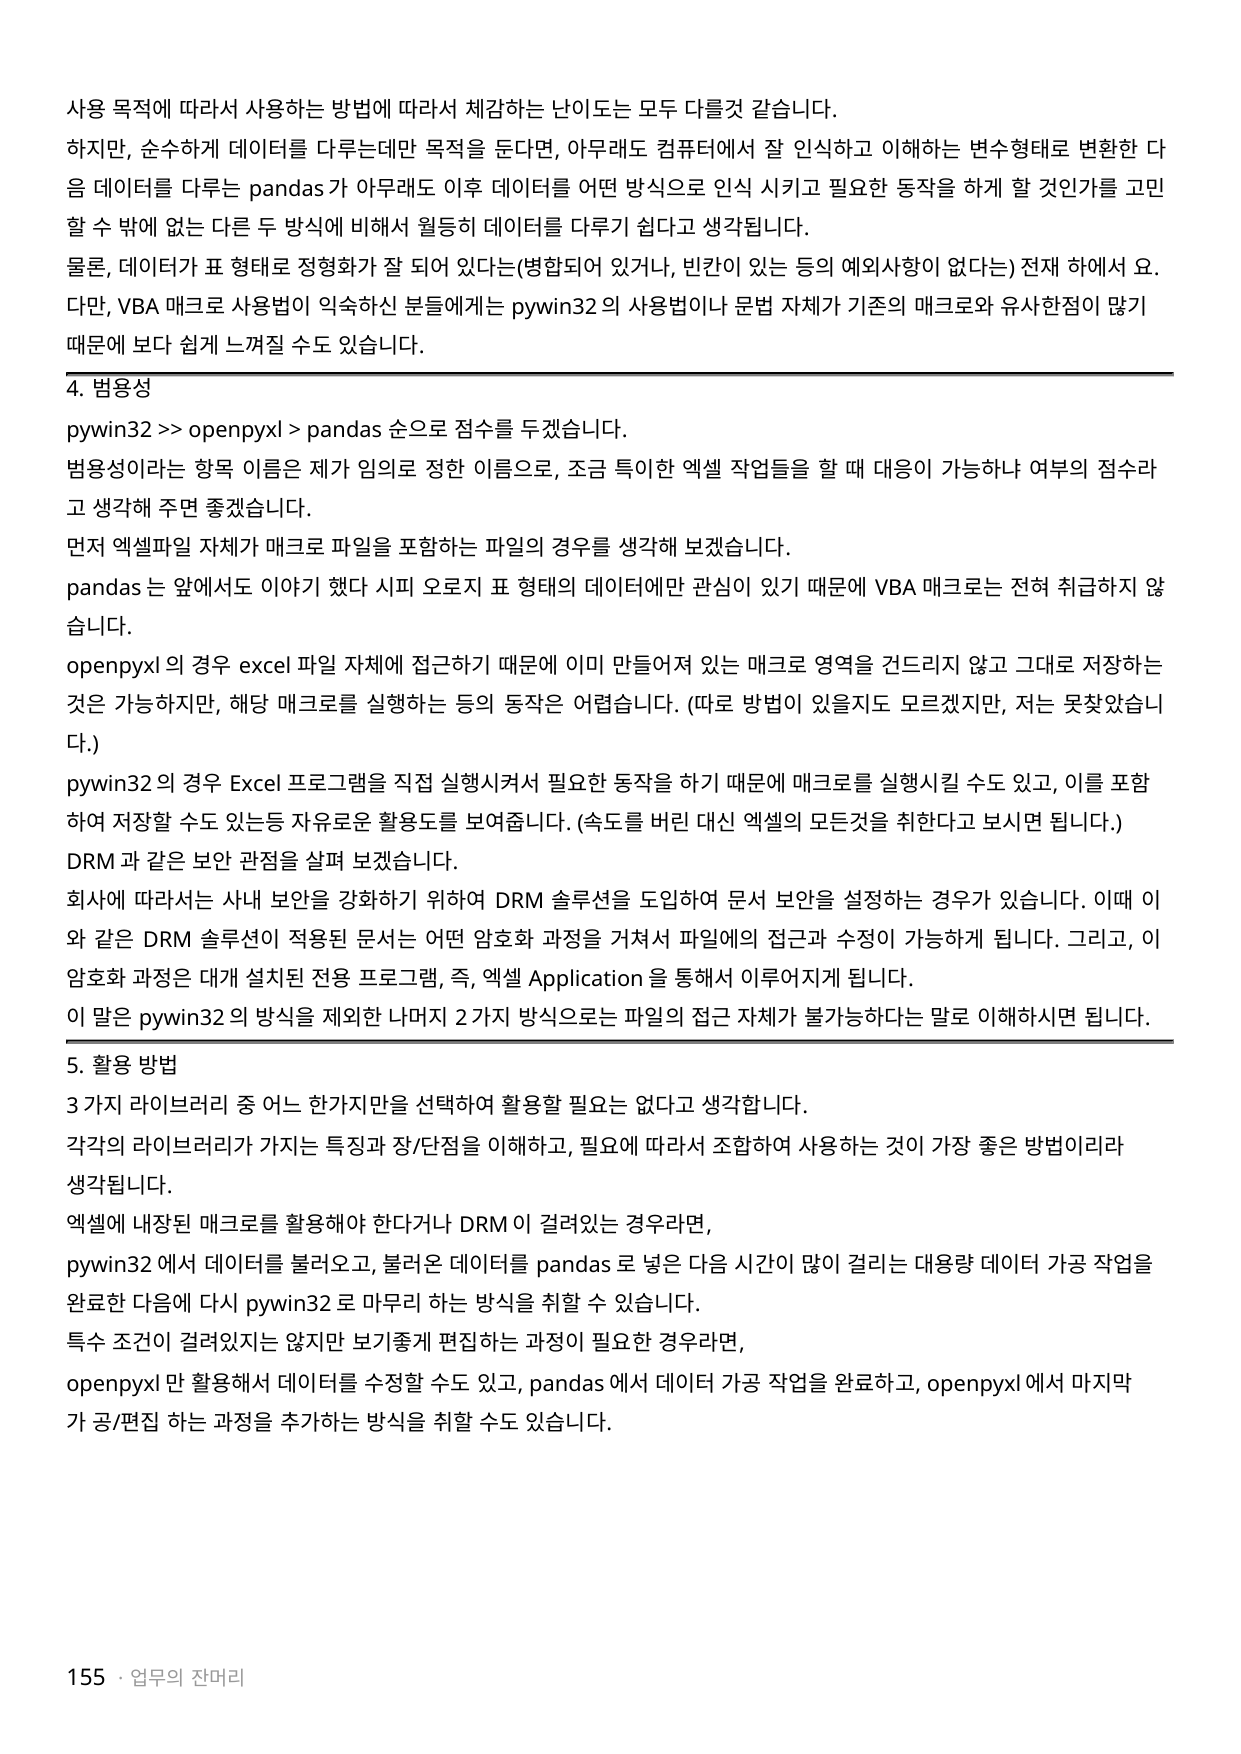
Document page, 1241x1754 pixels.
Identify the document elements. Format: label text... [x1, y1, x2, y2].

text 각각의 라이브러리가 가지는 특징과 장/단점을 이해하고, 필요에 따라서 조합하여 사용하는 것이 가장 좋은 방법이리라 생각됩니다. [66, 1129, 1149, 1199]
text 물론, 데이터가 표 형태로 정형화가 잘 되어 있다는(병합되어 있거나, 빈칸이 있는 등의 예외사항이 없다는) 전재 하에서 요. [66, 250, 1155, 281]
text 엑셀에 내장된 매크로를 활용해야 한다거나 DRM이 걸려있는 경우라면, [66, 1207, 1240, 1239]
text pywin32의 경우 Excel 프로그램을 직접 실행시켜서 필요한 동작을 하기 때문에 매크로를 실행시킬 수도 있고, 이를 포함 하여 저장할 수도 있는등 자유로운 활용도를 보여줍니다. (속도를 버린 대신 엑셀의 모든것을 취한다고 보시면 됩니다.) DRM과 같은 보안 관점을 살펴 보겠습니다. [66, 766, 1168, 875]
text 이 말은 pywin32의 방식을 제외한 나머지 2가지 방식으로는 파일의 접근 자체가 불가능하다는 말로 이해하시면 됩니다. [66, 1000, 1240, 1032]
text openpyxl의 경우 excel 파일 자체에 접근하기 때문에 이미 만들어져 있는 매크로 영역을 건드리지 않고 그대로 저장하는 것은 가능하지만, 해당 매크로를 실행하는 등의 동작은 어렵습니다. (따로 방법이 있을지도 모르겠지만, 저는 못찾았습니 다.) [66, 648, 1164, 758]
text 회사에 따라서는 사내 보안을 강화하기 위하여 DRM 솔루션을 도입하여 문서 보안을 설정하는 경우가 있습니다. 이때 이 와 같은 DRM 솔루션이 적용된 문서는 어떤 암호화 과정을 거쳐서 파일에의 접근과 수정이 가능하게 됩니다. 그리고, 이 암호화 과정은 대개 설치된 전용 프로그램, 즉, 엑셀 Application을 통해서 이루어지게 됩니다. [66, 883, 1162, 993]
text pywin32 >> openpyxl > pandas 순으로 점수를 두겠습니다. [66, 412, 1240, 443]
text pywin32 에서 데이터를 불러오고, 불러온 데이터를 pandas로 넣은 다음 시간이 많이 걸리는 대용량 데이터 가공 작업을 완료한 다음에 다시 pywin32로 마무리 하는 방식을 취할 수 있습니다. [66, 1247, 1169, 1318]
text 먼저 엑셀파일 자체가 매크로 파일을 포함하는 파일의 경우를 생각해 보겠습니다. [66, 530, 1240, 562]
text 하지만, 순수하게 데이터를 다루는데만 목적을 둔다면, 아무래도 컴퓨터에서 잘 인식하고 이해하는 변수형태로 변환한 다 음 데이터를 다루는 pandas가 아무래도 이후 데이터를 어떤 방식으로 인식 시키고 필요한 동작을 하게 할 것인가를 고민 할 수 밖에 없는 다른 두 방식에 비해서 월등히 데이터를 다루기 쉽다고 생각됩니다. [66, 132, 1167, 242]
text 3가지 라이브러리 중 어느 한가지만을 선택하여 활용할 필요는 없다고 생각합니다. [66, 1088, 1240, 1120]
list 범용성 [66, 371, 1240, 403]
text openpyxl만 활용해서 데이터를 수정할 수도 있고, pandas에서 데이터 가공 작업을 완료하고, openpyxl에서 마지막 가 공/편집 하는 과정을 추가하는 방식을 취할 수도 있습니다. [66, 1366, 1157, 1436]
text 다만, VBA 매크로 사용법이 익숙하신 분들에게는 pywin32의 사용법이나 문법 자체가 기존의 매크로와 유사한점이 많기 때문에 보다 쉽게 느껴질 수도 있습니다. [66, 289, 1169, 359]
text 특수 조건이 걸려있지는 않지만 보기좋게 편집하는 과정이 필요한 경우라면, [66, 1325, 1240, 1357]
text 사용 목적에 따라서 사용하는 방법에 따라서 체감하는 난이도는 모두 다를것 같습니다. [66, 92, 1240, 124]
text pandas는 앞에서도 이야기 했다 시피 오로지 표 형태의 데이터에만 관심이 있기 때문에 VBA 매크로는 전혀 취급하지 않 습니다. [66, 570, 1165, 641]
list 활용 방법 [66, 1036, 1240, 1080]
text 범용성이라는 항목 이름은 제가 임의로 정한 이름으로, 조금 특이한 엑셀 작업들을 할 때 대응이 가능하냐 여부의 점수라 고 생각해 주면 좋겠습니다. [66, 452, 1158, 523]
